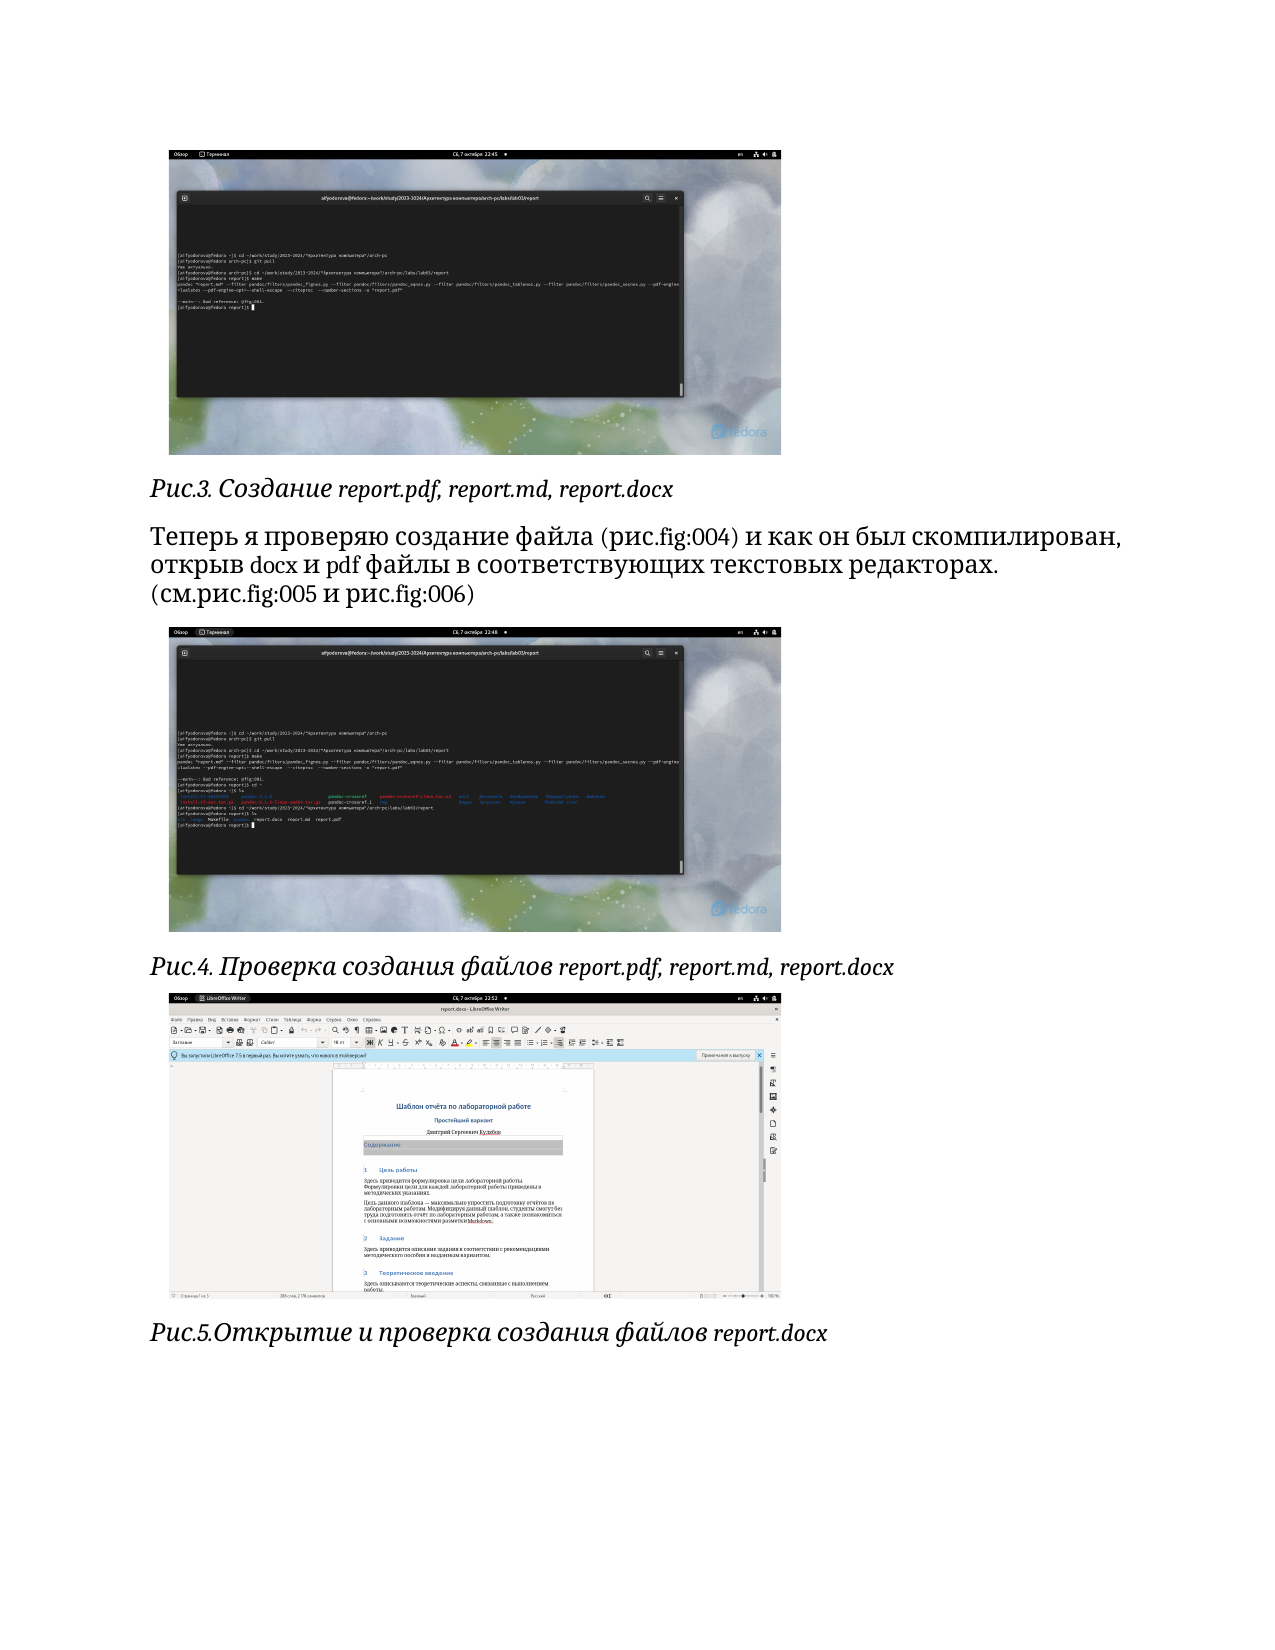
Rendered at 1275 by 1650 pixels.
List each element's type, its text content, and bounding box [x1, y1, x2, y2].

picture [168, 993, 782, 1299]
picture [168, 150, 782, 455]
text Рис.5.Открытие и проверка создания файлов report.docx [150, 1319, 1125, 1348]
picture [168, 627, 782, 932]
text Рис.3. Создание report.pdf, report.md, report.docx [150, 475, 1125, 504]
text Рис.4. Проверка создания файлов report.pdf, report.md, report.docx [150, 953, 1125, 981]
text Теперь я проверяю создание файла (рис.fig:004) и как он был скомпилирован, открыв docx и pdf файлы в соответствующих текстовых редакторах. (см.рис.fig:005 и рис.fig:006) [150, 523, 1125, 609]
